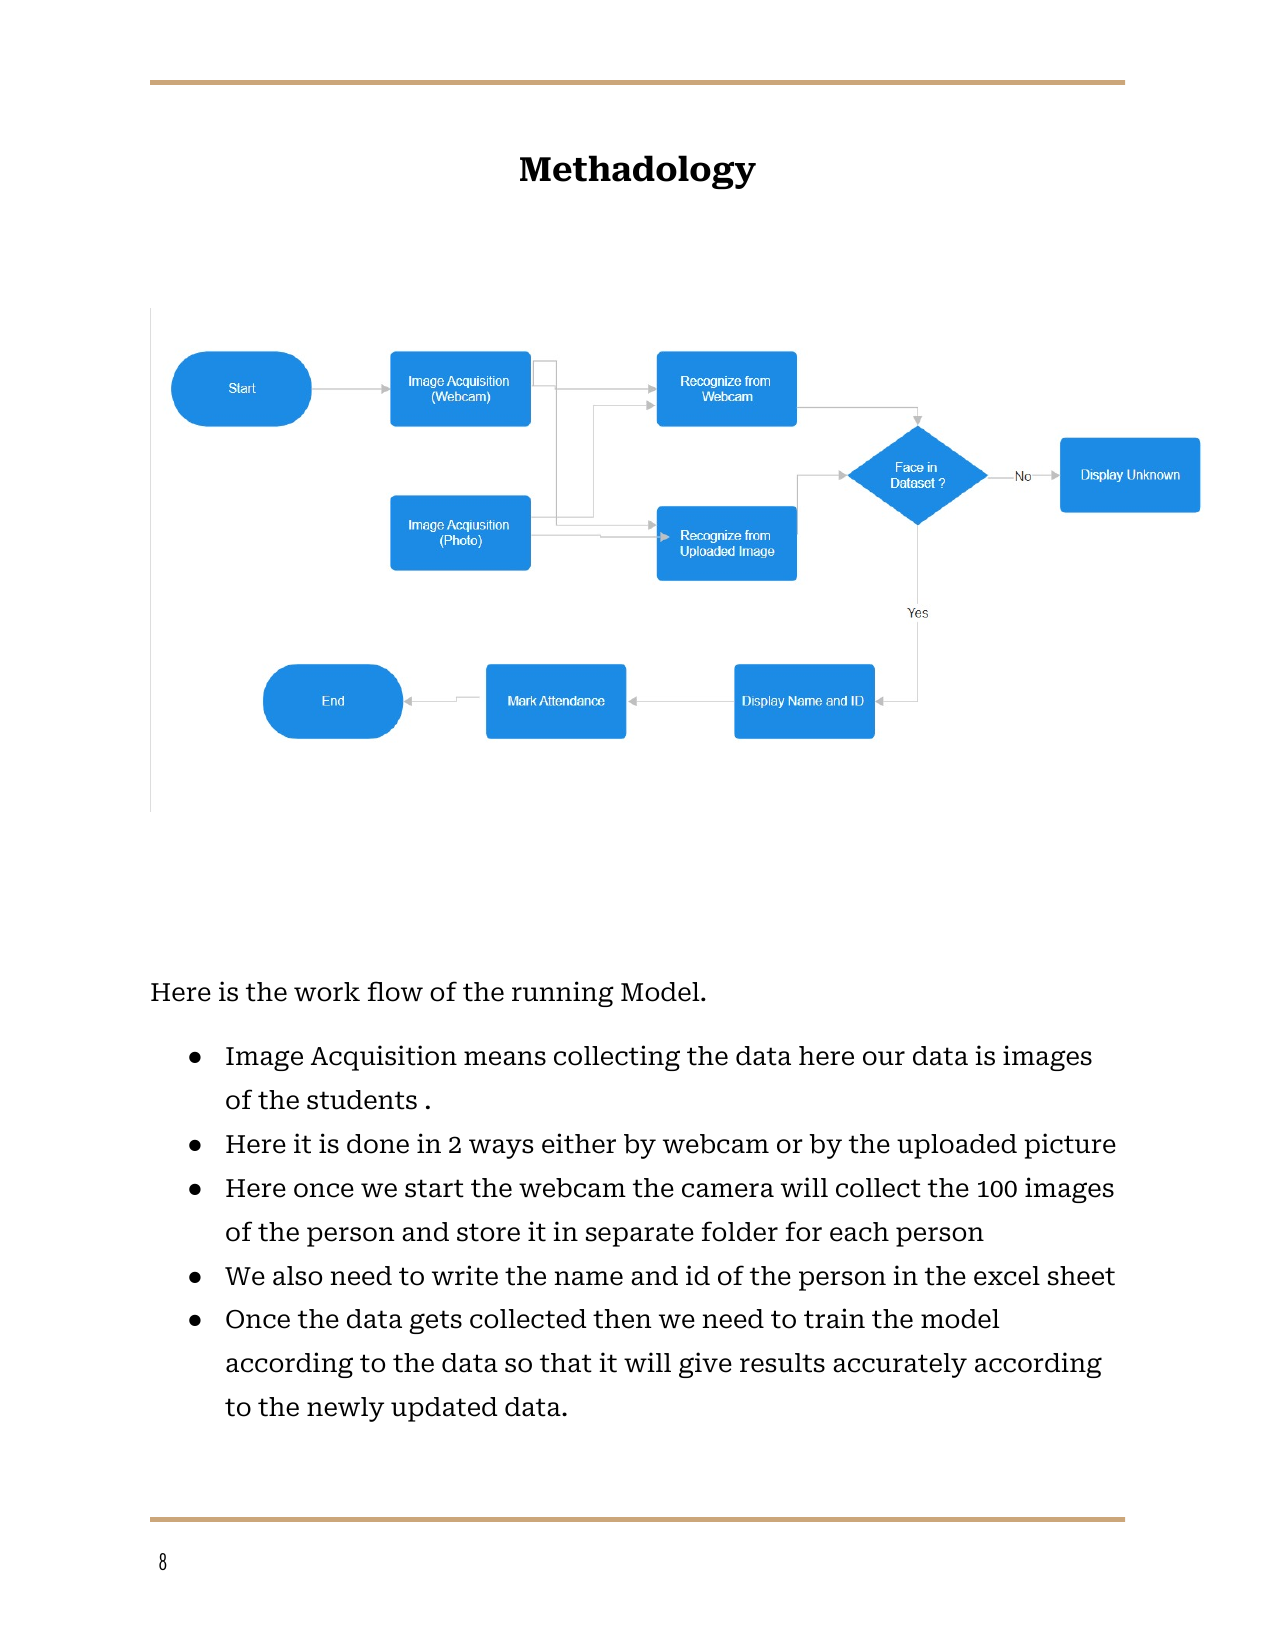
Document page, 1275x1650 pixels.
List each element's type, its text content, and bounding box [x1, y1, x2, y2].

text Methadology [150, 150, 1125, 189]
list Image Acquisition means collecting the data here our data is images of the students . [187, 1042, 1125, 1116]
list Once the data gets collected then we need to train the model according to the data so that it will give results accurately according to the newly updated data. [187, 1306, 1125, 1422]
list Here it is done in 2 ways either by webcam or by the uploaded picture [187, 1130, 1125, 1159]
picture [150, 80, 1125, 85]
text Here is the work flow of the running Model. [150, 978, 1125, 1007]
picture [150, 1517, 1125, 1522]
list We also need to write the name and id of the person in the excel sheet [187, 1262, 1125, 1291]
picture [150, 308, 1275, 812]
list Here once we start the webcam the camera will collect the 100 images of the person and store it in separate folder for each person [187, 1174, 1125, 1247]
